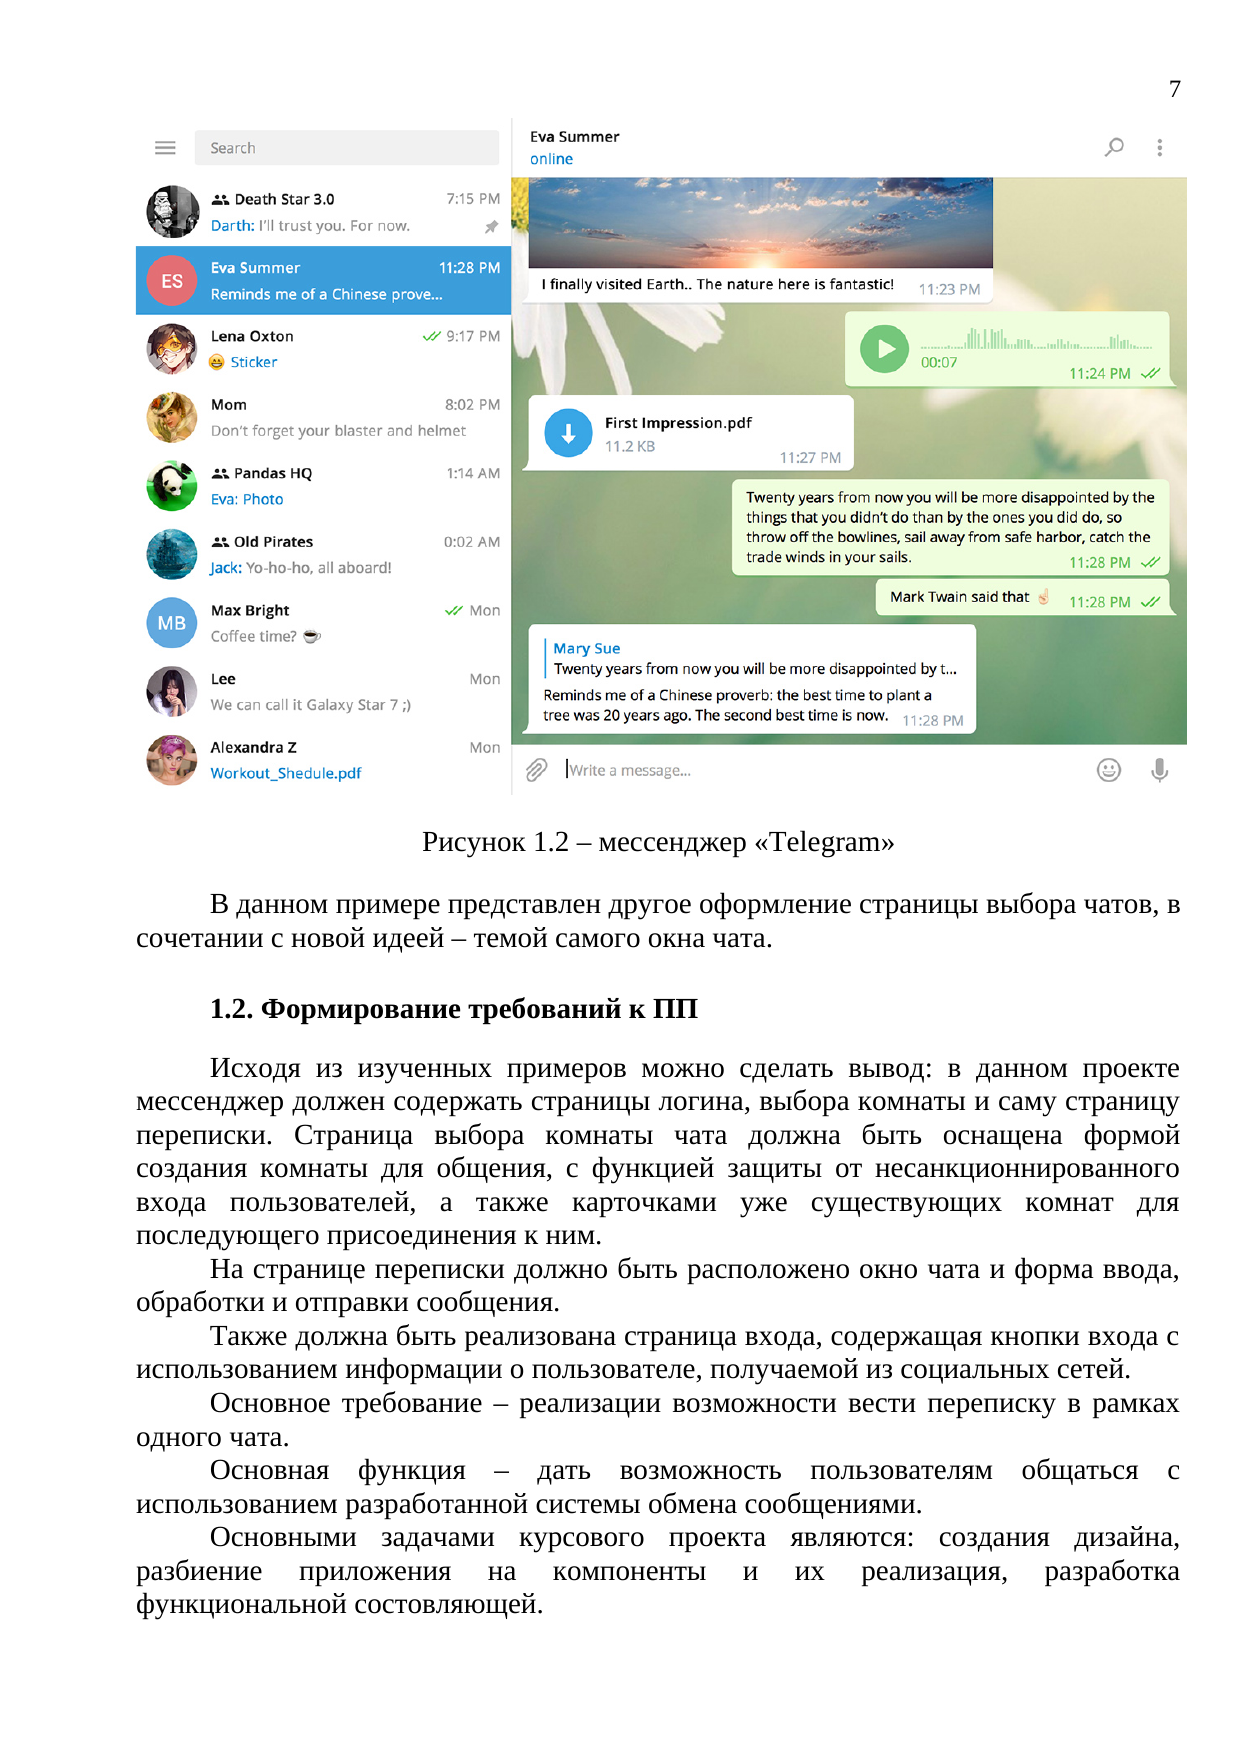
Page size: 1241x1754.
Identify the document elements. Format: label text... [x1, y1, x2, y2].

text Основными задачами курсового проекта являются: создания дизайна, разбиение приложения на компоненты и их реализация, разработка функциональной состовляющей. [136, 1519, 1181, 1620]
text Рисунок 1.2 – мессенджер «Telegram» [136, 824, 1181, 857]
text 1.2. Формирование требований к ПП [136, 991, 1181, 1025]
text Также должна быть реализована страница входа, содержащая кнопки входа с использованием информации о пользователе, получаемой из социальных сетей. [136, 1318, 1181, 1385]
text В данном примере представлен другое оформление страницы выбора чатов, в сочетании с новой идеей – темой самого окна чата. [136, 887, 1181, 954]
text На странице переписки должно быть расположено окно чата и форма ввода, обработки и отправки сообщения. [136, 1251, 1181, 1318]
text Основная функция – дать возможность пользователям общаться с использованием разработанной системы обмена сообщениями. [136, 1452, 1181, 1519]
picture [135, 118, 1187, 795]
text Исходя из изученных примеров можно сделать вывод: в данном проекте мессенджер должен содержать страницы логина, выбора комнаты и саму страницу переписки. Страница выбора комнаты чата должна быть оснащена формой создания комнаты для общения, с функцией защиты от несанкционнированного входа пользователей, а также карточками уже существующих комнат для последующего присоединения к ним. [136, 1050, 1181, 1251]
text Основное требование – реализации возможности вести переписку в рамках одного чата. [136, 1385, 1181, 1452]
